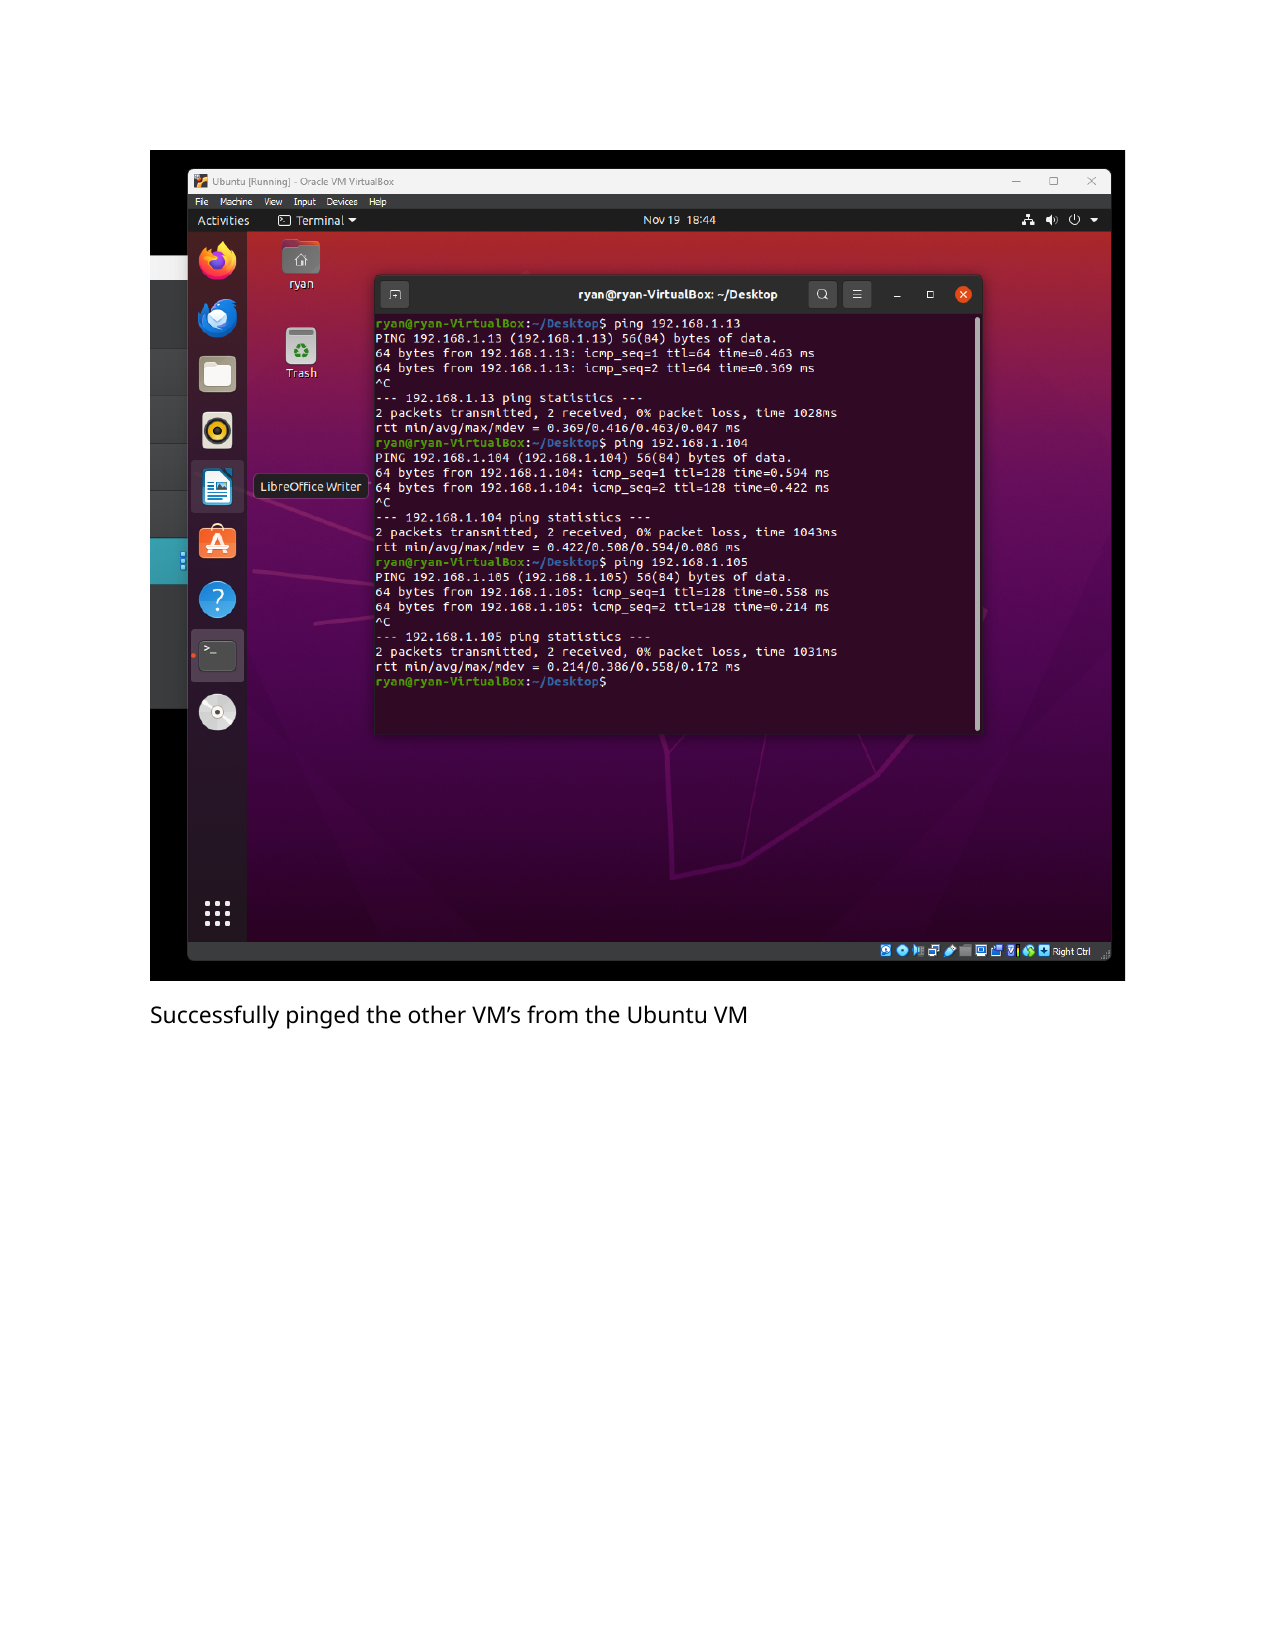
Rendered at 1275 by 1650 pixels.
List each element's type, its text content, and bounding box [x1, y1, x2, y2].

text Successfully pinged the other VM’s from the Ubuntu VM [150, 999, 1125, 1031]
picture [150, 150, 1125, 981]
